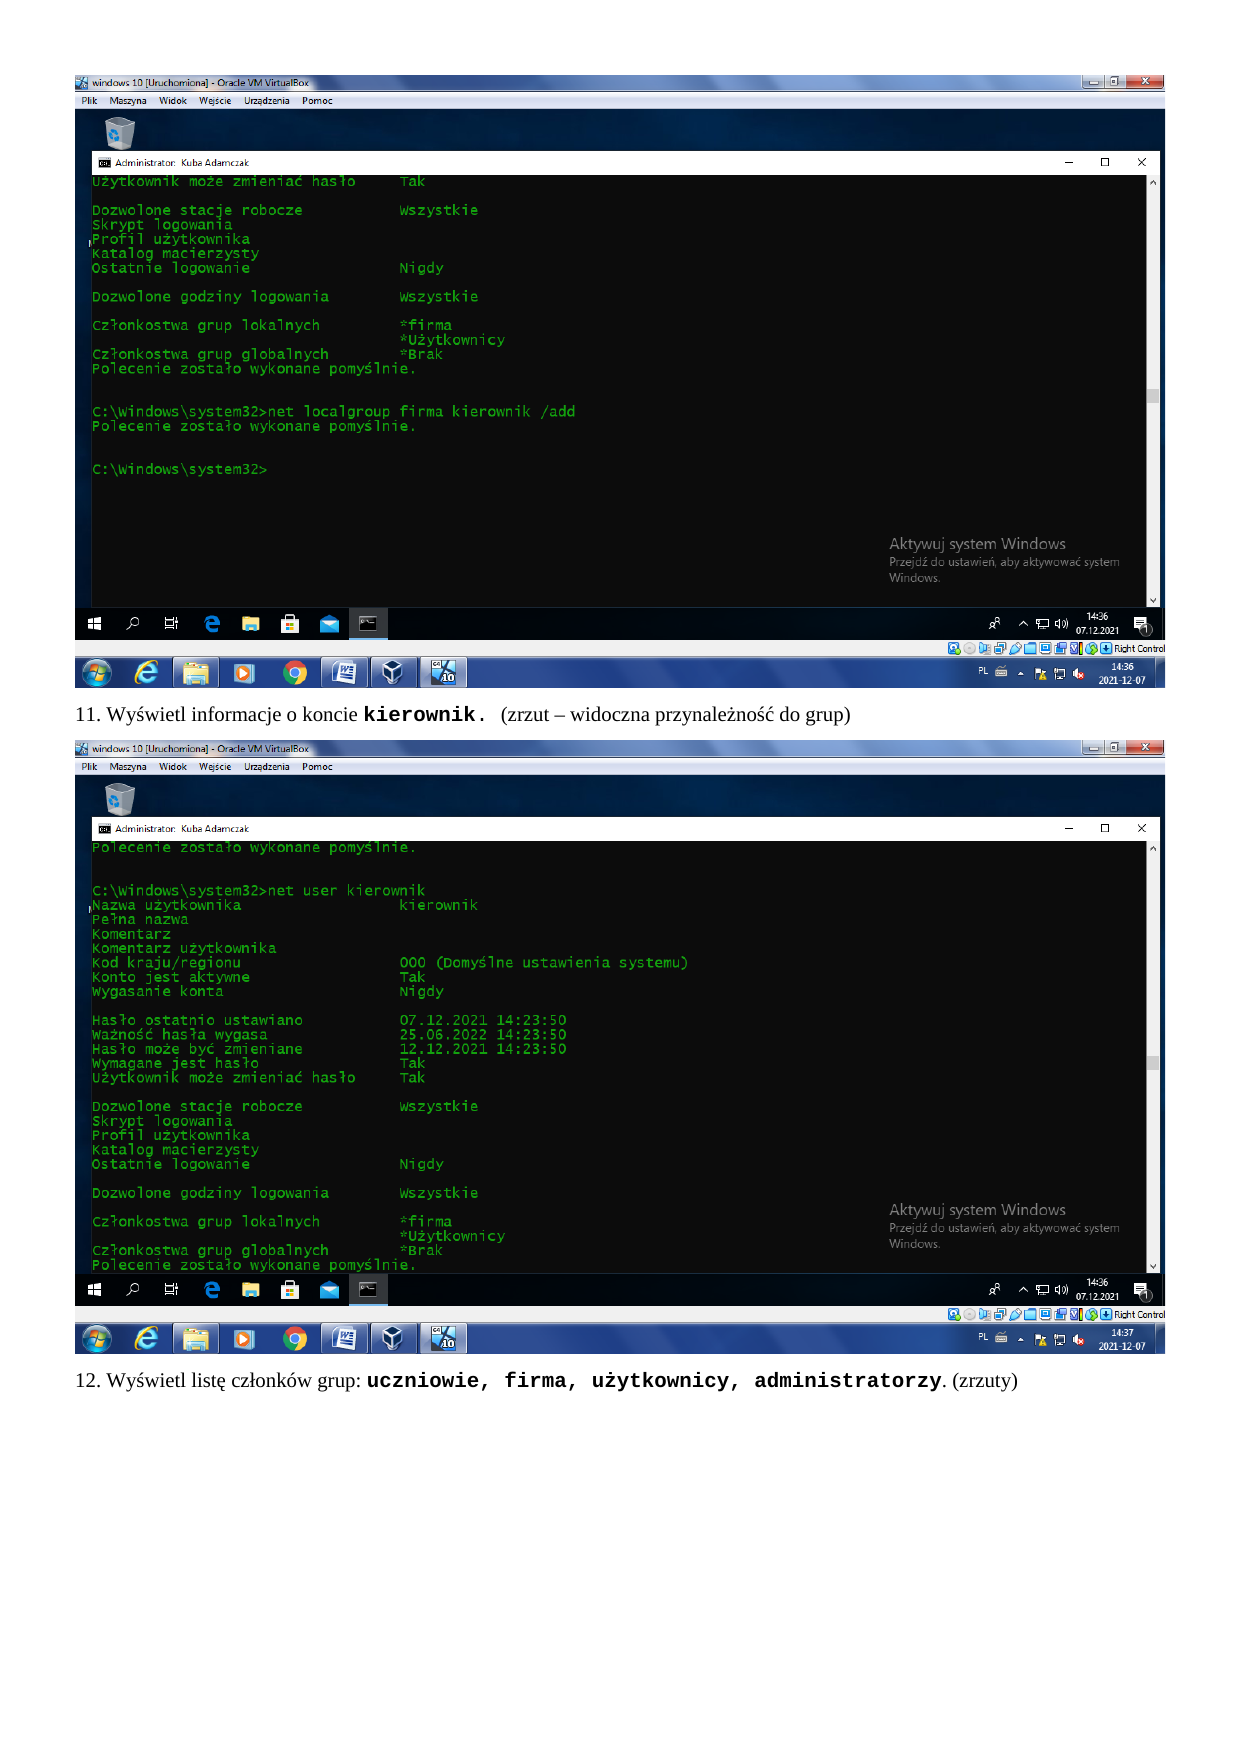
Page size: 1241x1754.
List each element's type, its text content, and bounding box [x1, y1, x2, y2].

picture [75, 75, 1166, 688]
picture [75, 740, 1166, 1354]
text 11. Wyświetl informacje o koncie kierownik. (zrzut – widoczna przynależność do grup) [75, 702, 1165, 728]
text 12. Wyświetl listę członków grup: uczniowie, firma, użytkownicy, administratorzy. (zrzuty) [75, 1368, 1165, 1394]
